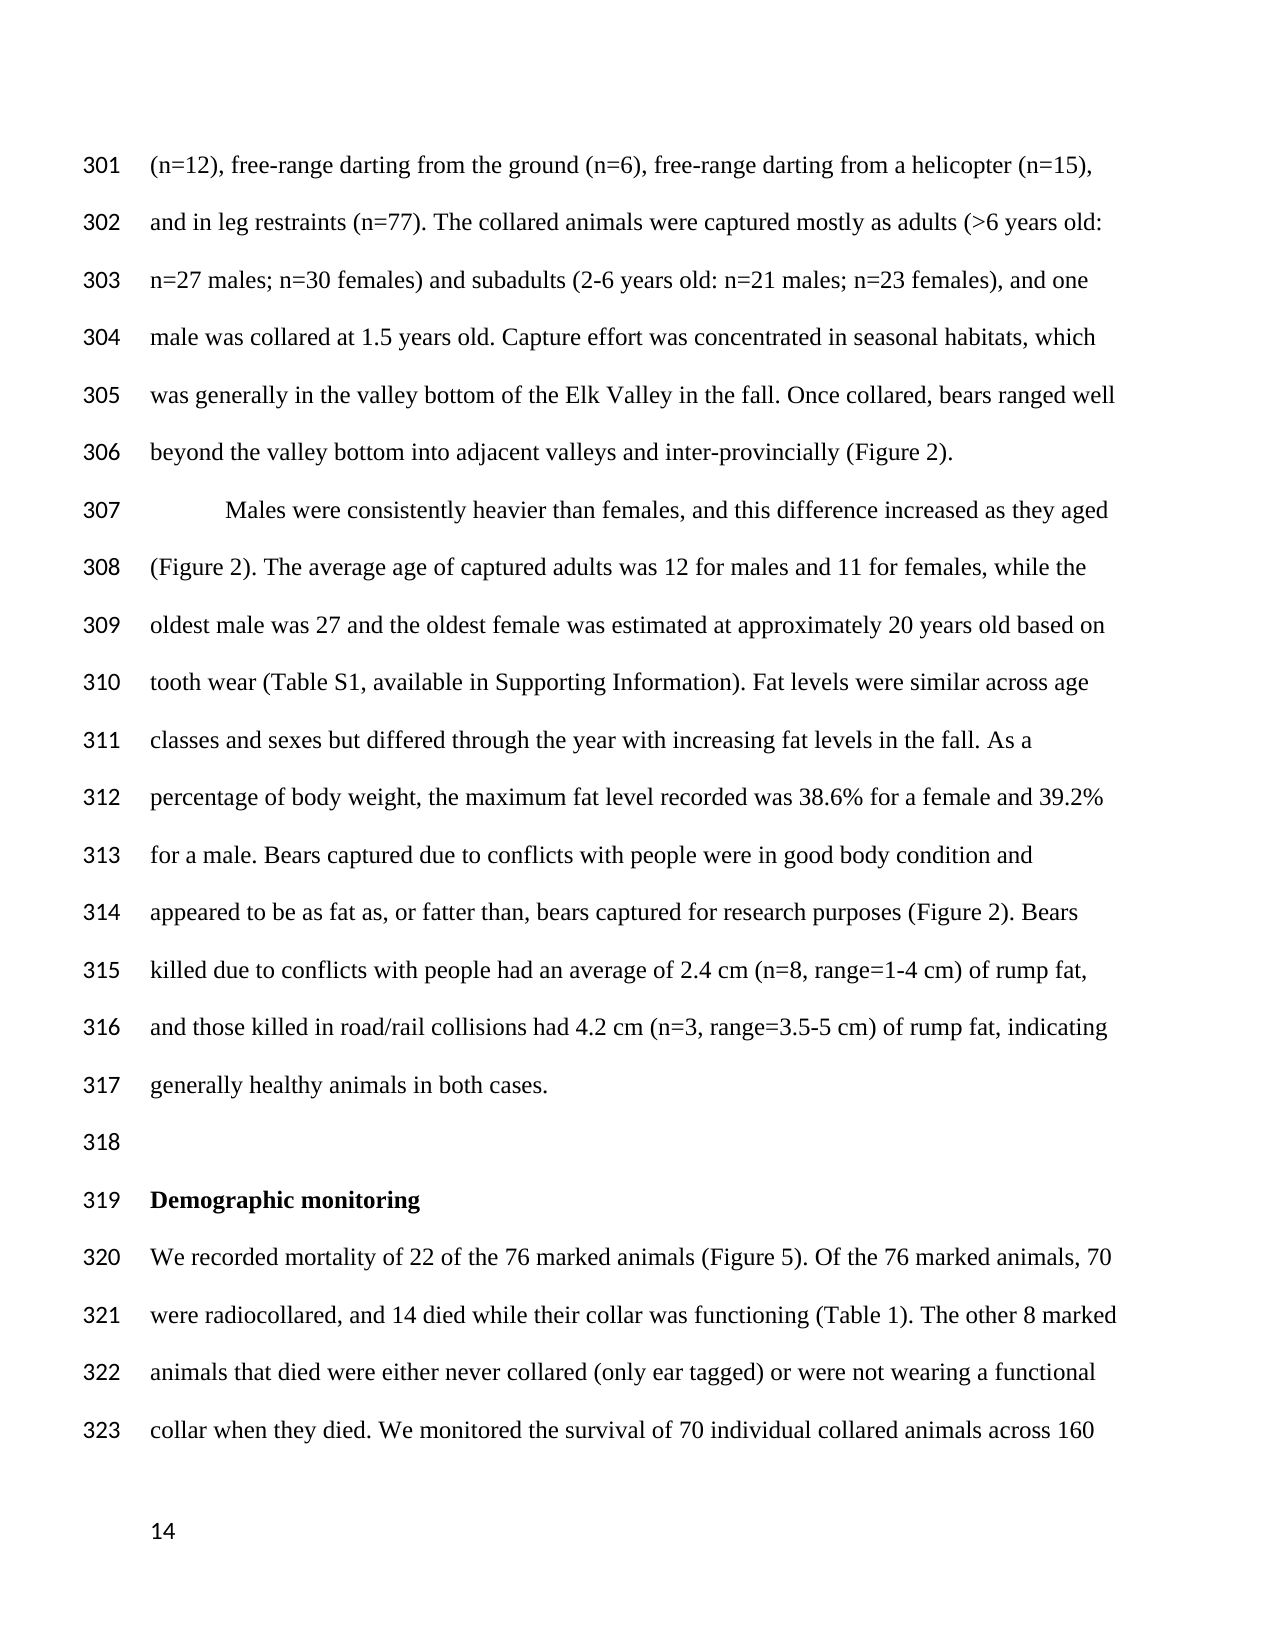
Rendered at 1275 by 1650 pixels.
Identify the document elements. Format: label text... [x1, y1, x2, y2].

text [150, 1242, 1125, 1444]
text Demographic monitoring [150, 1185, 1125, 1214]
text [150, 150, 1125, 466]
text Males were consistently heavier than females, and this difference increased as they aged (Figure 2). The average age of captured adults was 12 for males and 11 for females, while the oldest male was 27 and the oldest female was estimated at approximately 20 years old based on tooth wear (Table S1, available in Supporting Information). Fat levels were similar across age classes and sexes but differed through the year with increasing fat levels in the fall. As a percentage of body weight, the maximum fat level recorded was 38.6% for a female and 39.2% for a male. Bears captured due to conflicts with people were in good body condition and appeared to be as fat as, or fatter than, bears captured for research purposes (Figure 2). Bears killed due to conflicts with people had an average of 2.4 cm (n=8, range=1-4 cm) of rump fat, and those killed in road/rail collisions had 4.2 cm (n=3, range=3.5-5 cm) of rump fat, indicating generally healthy animals in both cases. [150, 495, 1125, 1099]
